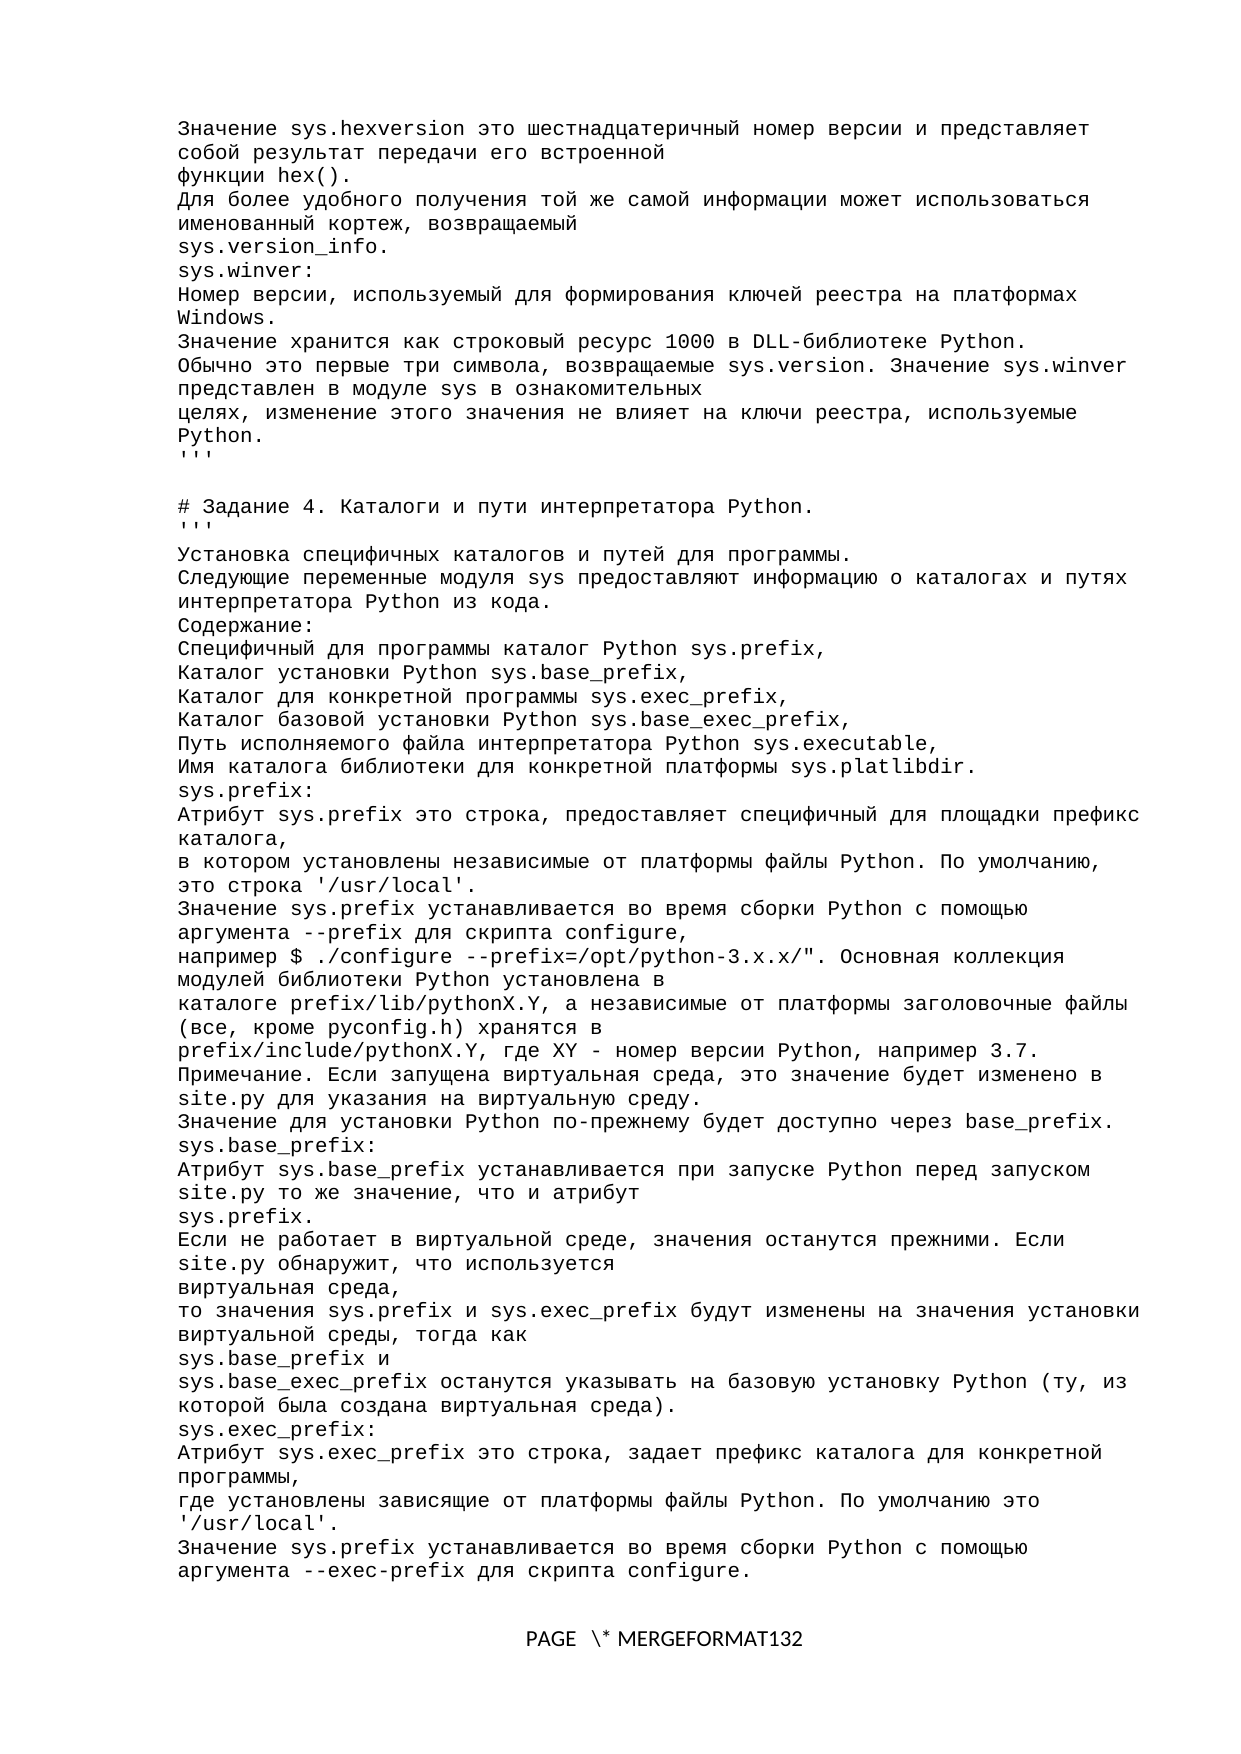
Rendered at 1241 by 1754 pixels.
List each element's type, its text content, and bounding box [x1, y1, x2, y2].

text целях, изменение этого значения не влияет на ключи реестра, используемые Python. [177, 402, 1152, 449]
text Атрибут sys.base_prefix устанавливается при запуске Python перед запуском site.py то же значение, что и атрибут [177, 1158, 1152, 1206]
text Примечание. Если запущена виртуальная среда, это значение будет изменено в site.py для указания на виртуальную среду. [177, 1064, 1152, 1111]
text sys.exec_prefix: [177, 1419, 1152, 1442]
text sys.winver: [177, 260, 1152, 284]
text Значение для установки Python по-прежнему будет доступно через base_prefix. [177, 1111, 1152, 1135]
text Значение sys.hexversion это шестнадцатеричный номер версии и представляет собой результат передачи его встроенной [177, 118, 1152, 165]
text sys.prefix: [177, 780, 1152, 804]
text Каталог для конкретной программы sys.exec_prefix, [177, 686, 1152, 709]
text Имя каталога библиотеки для конкретной платформы sys.platlibdir. [177, 757, 1152, 780]
text Значение sys.prefix устанавливается во время сборки Python с помощью аргумента --exec-prefix для скрипта configure. [177, 1537, 1152, 1584]
text sys.base_prefix и [177, 1348, 1152, 1371]
text каталоге prefix/lib/pythonX.Y, а независимые от платформы заголовочные файлы (все, кроме pyconfig.h) хранятся в [177, 993, 1152, 1040]
text Если не работает в виртуальной среде, значения останутся прежними. Если site.py обнаружит, что используется [177, 1229, 1152, 1277]
text например $ ./configure --prefix=/opt/python-3.x.x/". Основная коллекция модулей библиотеки Python установлена в [177, 946, 1152, 993]
text то значения sys.prefix и sys.exec_prefix будут изменены на значения установки виртуальной среды, тогда как [177, 1300, 1152, 1348]
text ''' [177, 520, 1152, 544]
text виртуальная среда, [177, 1277, 1152, 1300]
text Следующие переменные модуля sys предоставляют информацию о каталогах и путях интерпретатора Python из кода. [177, 567, 1152, 615]
text sys.base_exec_prefix останутся указывать на базовую установку Python (ту, из которой была создана виртуальная среда). [177, 1371, 1152, 1419]
text # Задание 4. Каталоги и пути интерпретатора Python. [177, 496, 1152, 520]
text sys.base_prefix: [177, 1135, 1152, 1158]
text в котором установлены независимые от платформы файлы Python. По умолчанию, это строка '/usr/local'. [177, 851, 1152, 898]
text где установлены зависящие от платформы файлы Python. По умолчанию это '/usr/local'. [177, 1489, 1152, 1537]
text Значение хранится как строковый ресурс 1000 в DLL-библиотеке Python. [177, 331, 1152, 354]
text Атрибут sys.prefix это строка, предоставляет специфичный для площадки префикс каталога, [177, 804, 1152, 851]
text Значение sys.prefix устанавливается во время сборки Python с помощью аргумента --prefix для скрипта configure, [177, 898, 1152, 946]
text Каталог установки Python sys.base_prefix, [177, 662, 1152, 686]
text sys.version_info. [177, 236, 1152, 260]
text Каталог базовой установки Python sys.base_exec_prefix, [177, 709, 1152, 733]
text ''' [177, 449, 1152, 473]
text Обычно это первые три символа, возвращаемые sys.version. Значение sys.winver представлен в модуле sys в ознакомительных [177, 354, 1152, 402]
text функции hex(). [177, 165, 1152, 189]
text Содержание: [177, 615, 1152, 638]
text Номер версии, используемый для формирования ключей реестра на платформах Windows. [177, 284, 1152, 331]
text Для более удобного получения той же самой информации может использоваться именованный кортеж, возвращаемый [177, 189, 1152, 236]
text Установка специфичных каталогов и путей для программы. [177, 544, 1152, 567]
text Атрибут sys.exec_prefix это строка, задает префикс каталога для конкретной программы, [177, 1442, 1152, 1489]
text Специфичный для программы каталог Python sys.prefix, [177, 638, 1152, 662]
text sys.prefix. [177, 1206, 1152, 1229]
text Путь исполняемого файла интерпретатора Python sys.executable, [177, 733, 1152, 757]
text prefix/include/pythonX.Y, где XY - номер версии Python, например 3.7. [177, 1040, 1152, 1064]
